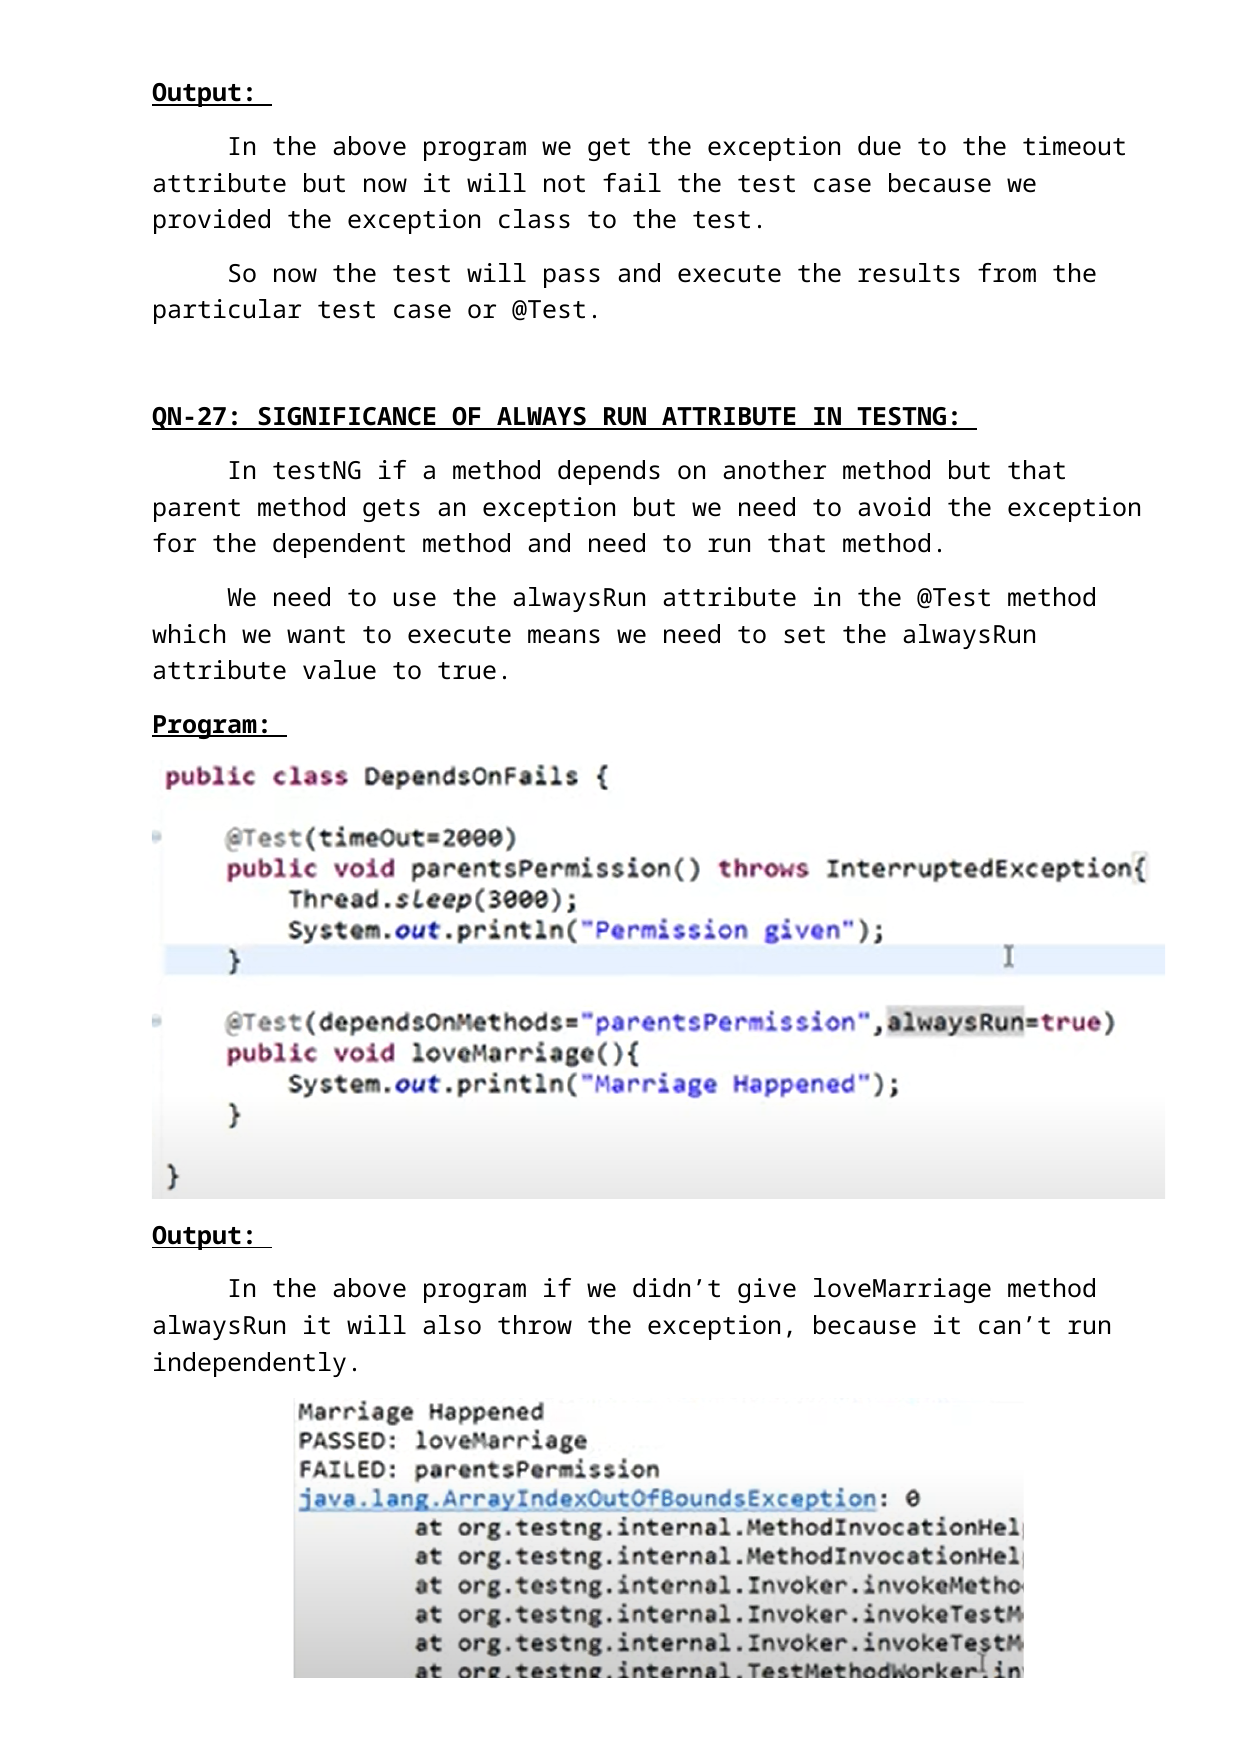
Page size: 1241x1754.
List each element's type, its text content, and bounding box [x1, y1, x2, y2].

text Program: [152, 706, 1165, 741]
text Output: [152, 1218, 1165, 1252]
text Output: [152, 75, 1165, 109]
text So now the test will pass and execute the results from the particular test case or @Test. [152, 255, 1165, 326]
text In the above program if we didn’t give loveMarriage method alwaysRun it will also throw the exception, because it can’t run independently. [152, 1271, 1165, 1379]
picture [151, 760, 1166, 1199]
text We need to use the alwaysRun attribute in the @Test method which we want to execute means we need to set the alwaysRun attribute value to true. [152, 579, 1165, 687]
picture [293, 1398, 1024, 1678]
text In the above program we get the exception due to the timeout attribute but now it will not fail the test case because we provided the exception class to the test. [152, 128, 1165, 236]
text In testNG if a method depends on another method but that parent method gets an exception but we need to avoid the exception for the dependent method and need to run that method. [152, 452, 1165, 560]
text QN-27: SIGNIFICANCE OF ALWAYS RUN ATTRIBUTE IN TESTNG: [152, 399, 1165, 433]
